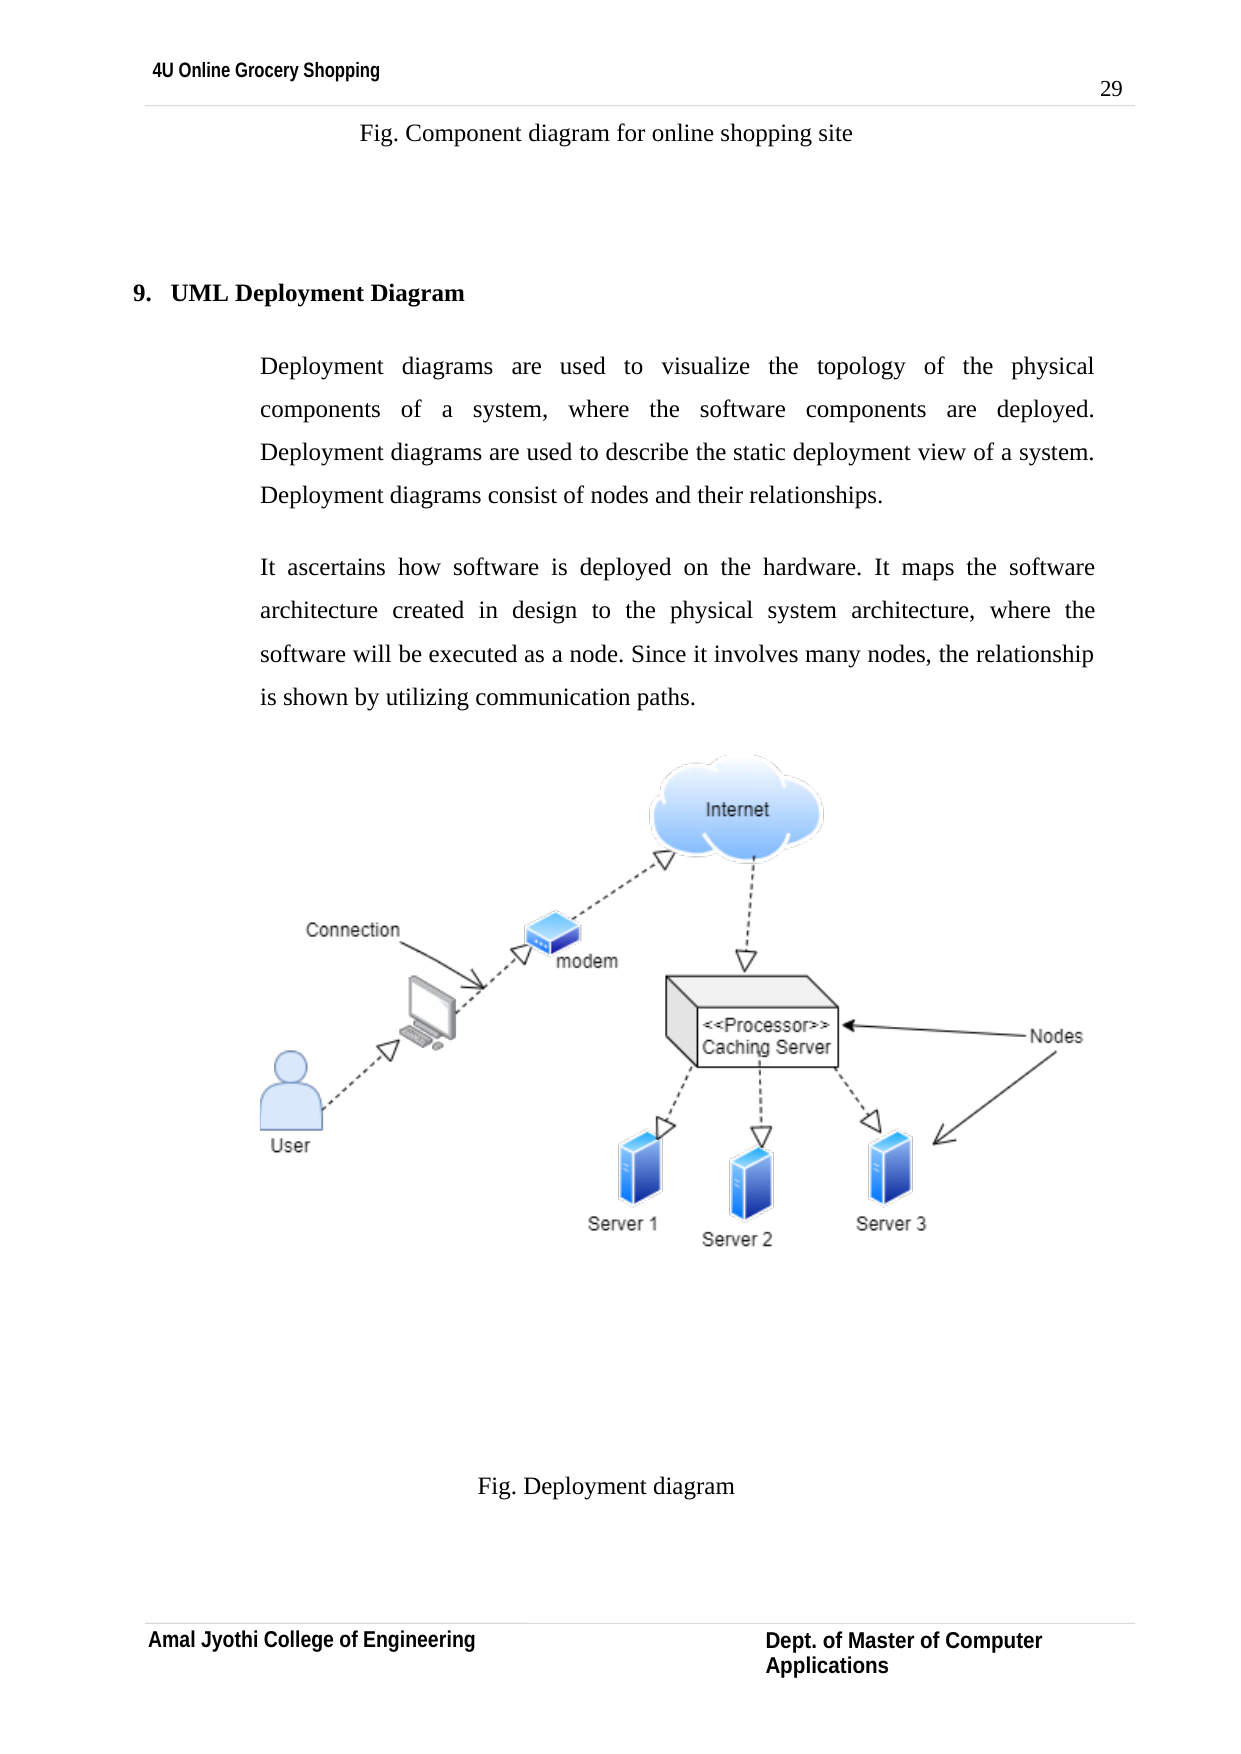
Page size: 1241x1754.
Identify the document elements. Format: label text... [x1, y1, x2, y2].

text Deployment diagrams are used to visualize the topology of the physical components of a system, where the software components are deployed. Deployment diagrams are used to describe the static deployment view of a system. Deployment diagrams consist of nodes and their relationships. [260, 351, 1096, 509]
text It ascertains how software is deployed on the hardware. It maps the software architecture created in design to the physical system architecture, where the software will be executed as a node. Since it involves many nodes, the relationship is shown by utilizing communication paths. [260, 552, 1096, 711]
picture [259, 754, 1199, 1428]
text Fig. Deployment diagram [260, 1471, 952, 1500]
text Fig. Component diagram for online shopping site [260, 118, 952, 147]
list UML Deployment Diagram [133, 278, 952, 307]
